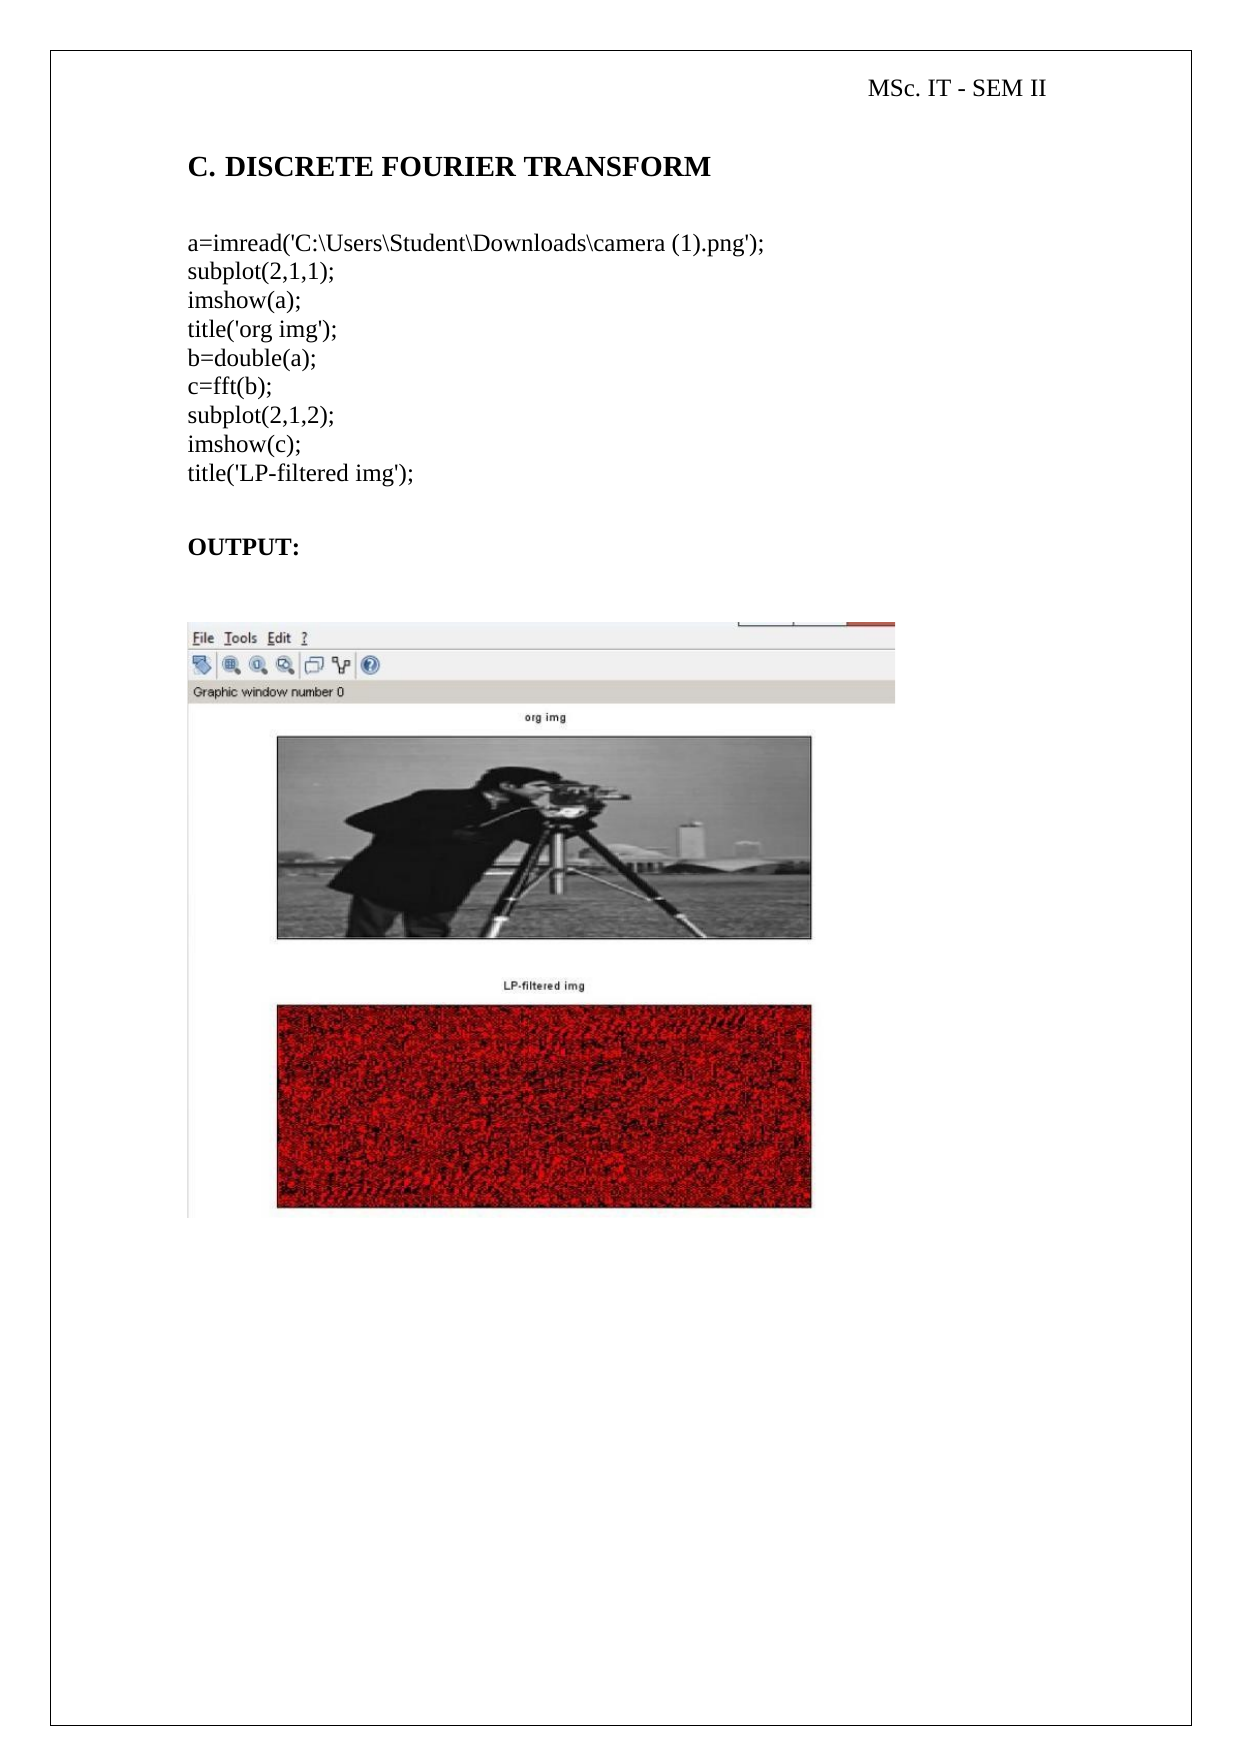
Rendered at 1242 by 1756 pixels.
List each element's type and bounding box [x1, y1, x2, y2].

picture [187, 622, 896, 1218]
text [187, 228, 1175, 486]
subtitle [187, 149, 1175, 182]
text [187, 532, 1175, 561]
